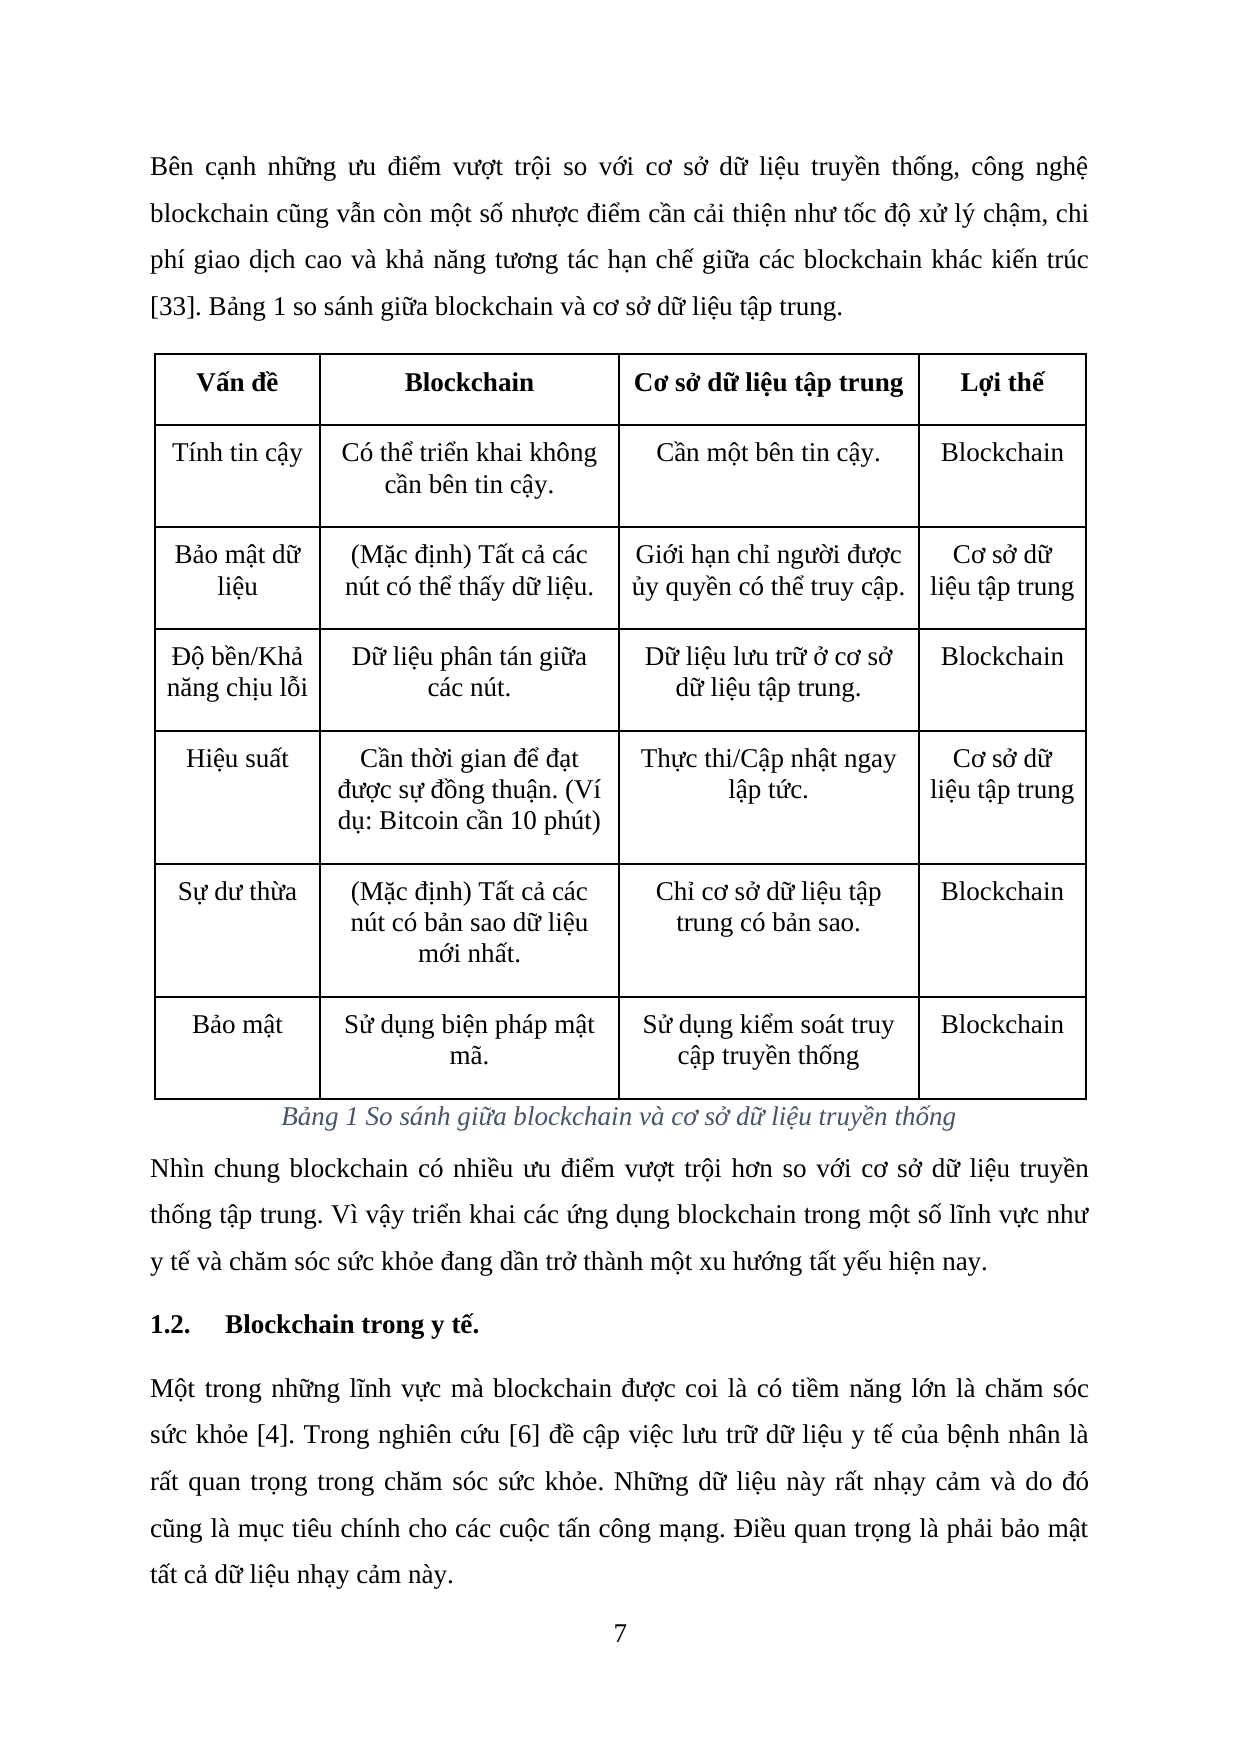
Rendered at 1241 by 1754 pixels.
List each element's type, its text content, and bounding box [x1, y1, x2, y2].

table_cell Tính tin cậy [156, 426, 319, 526]
table_cell Blockchain [920, 865, 1085, 996]
table_header Cơ sở dữ liệu tập trung [620, 355, 918, 424]
table_cell (Mặc định) Tất cả các nút có thể thấy dữ liệu. [321, 528, 618, 628]
table_cell Blockchain [920, 630, 1085, 730]
table_cell Sử dụng biện pháp mật mã. [321, 998, 618, 1098]
text Bên cạnh những ưu điểm vượt trội so với cơ sở dữ liệu truyền thống, công nghệ blockchain cũng vẫn còn một số nhược điểm cần cải thiện như tốc độ xử lý chậm, chi phí giao dịch cao và khả năng tương tác hạn chế giữa các blockchain khác kiến trúc [33]. Bảng 1 so sánh giữa blockchain và cơ sở dữ liệu tập trung. [150, 150, 1090, 321]
table_cell Bảo mật [156, 998, 319, 1098]
table_cell Blockchain [920, 426, 1085, 526]
table_cell Thực thi/Cập nhật ngay lập tức. [620, 732, 918, 863]
table_cell Cần một bên tin cậy. [620, 426, 918, 526]
table_cell Sự dư thừa [156, 865, 319, 996]
text Bảng 1 So sánh giữa blockchain và cơ sở dữ liệu truyền thống [150, 1100, 1090, 1131]
table_cell Có thể triển khai không cần bên tin cậy. [321, 426, 618, 526]
table_cell Dữ liệu lưu trữ ở cơ sở dữ liệu tập trung. [620, 630, 918, 730]
table_cell Dữ liệu phân tán giữa các nút. [321, 630, 618, 730]
text Nhìn chung blockchain có nhiều ưu điểm vượt trội hơn so với cơ sở dữ liệu truyền thống tập trung. Vì vậy triển khai các ứng dụng blockchain trong một số lĩnh vực như y tế và chăm sóc sức khỏe đang dần trở thành một xu hướng tất yếu hiện nay. [150, 1152, 1090, 1276]
table_cell Blockchain [920, 998, 1085, 1098]
table_cell Độ bền/Khả năng chịu lỗi [156, 630, 319, 730]
table_header Lợi thế [920, 355, 1085, 424]
table_cell Cơ sở dữ liệu tập trung [920, 732, 1085, 863]
table_cell Bảo mật dữ liệu [156, 528, 319, 628]
list Blockchain trong y tế. [150, 1308, 1090, 1339]
text Một trong những lĩnh vực mà blockchain được coi là có tiềm năng lớn là chăm sóc sức khỏe [4]. Trong nghiên cứu [6] đề cập việc lưu trữ dữ liệu y tế của bệnh nhân là rất quan trọng trong chăm sóc sức khỏe. Những dữ liệu này rất nhạy cảm và do đó cũng là mục tiêu chính cho các cuộc tấn công mạng. Điều quan trọng là phải bảo mật tất cả dữ liệu nhạy cảm này. [150, 1372, 1090, 1589]
table_cell Cần thời gian để đạt được sự đồng thuận. (Ví dụ: Bitcoin cần 10 phút) [321, 732, 618, 863]
table_cell Giới hạn chỉ người được ủy quyền có thể truy cập. [620, 528, 918, 628]
table_cell Hiệu suất [156, 732, 319, 863]
table_cell Cơ sở dữ liệu tập trung [920, 528, 1085, 628]
table_header Vấn đề [156, 355, 319, 424]
table_cell Chỉ cơ sở dữ liệu tập trung có bản sao. [620, 865, 918, 996]
table_cell Sử dụng kiểm soát truy cập truyền thống [620, 998, 918, 1098]
table_header Blockchain [321, 355, 618, 424]
table_cell (Mặc định) Tất cả các nút có bản sao dữ liệu mới nhất. [321, 865, 618, 996]
